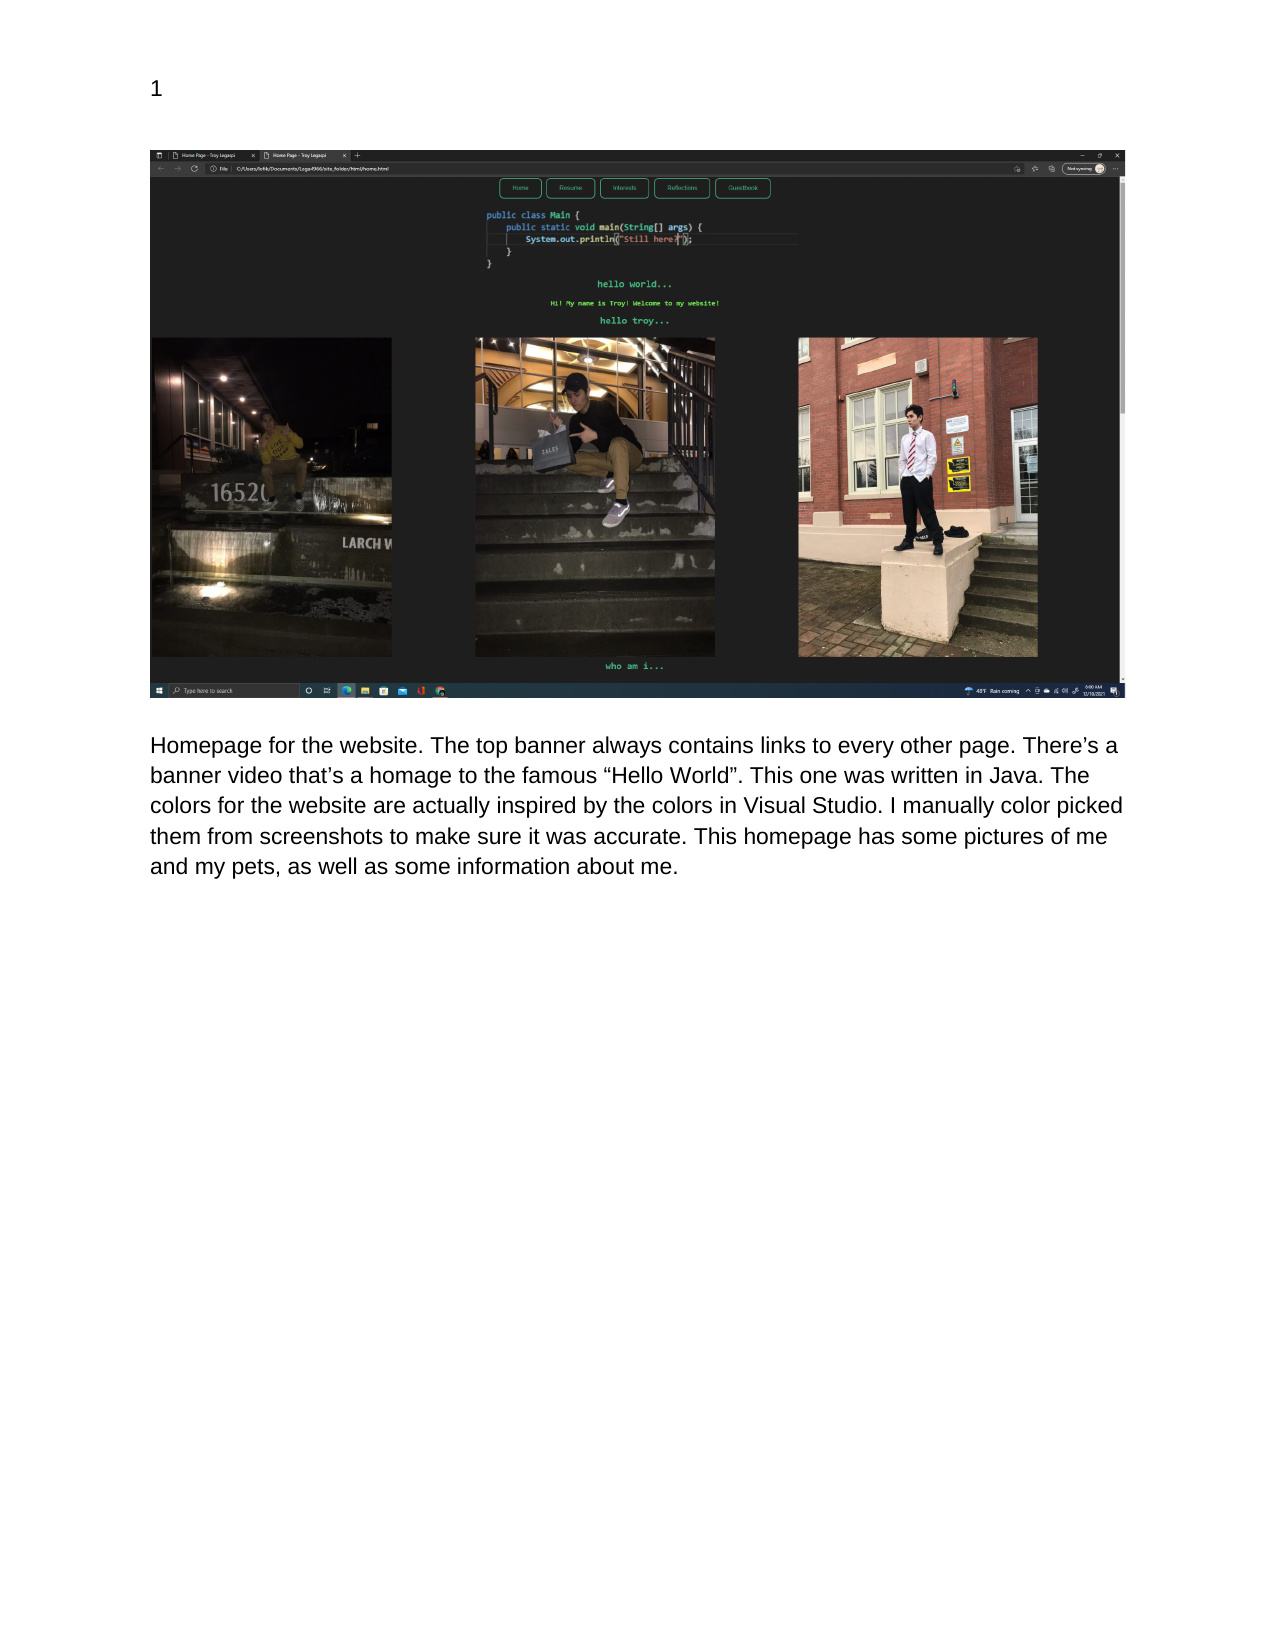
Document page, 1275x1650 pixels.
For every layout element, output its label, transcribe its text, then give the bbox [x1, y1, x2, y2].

picture [150, 150, 1125, 698]
text Homepage for the website. The top banner always contains links to every other page. There’s a banner video that’s a homage to the famous “Hello World”. This one was written in Java. The colors for the website are actually inspired by the colors in Visual Studio. I manually color picked them from screenshots to make sure it was accurate. This homepage has some pictures of me and my pets, as well as some information about me. [150, 732, 1125, 879]
